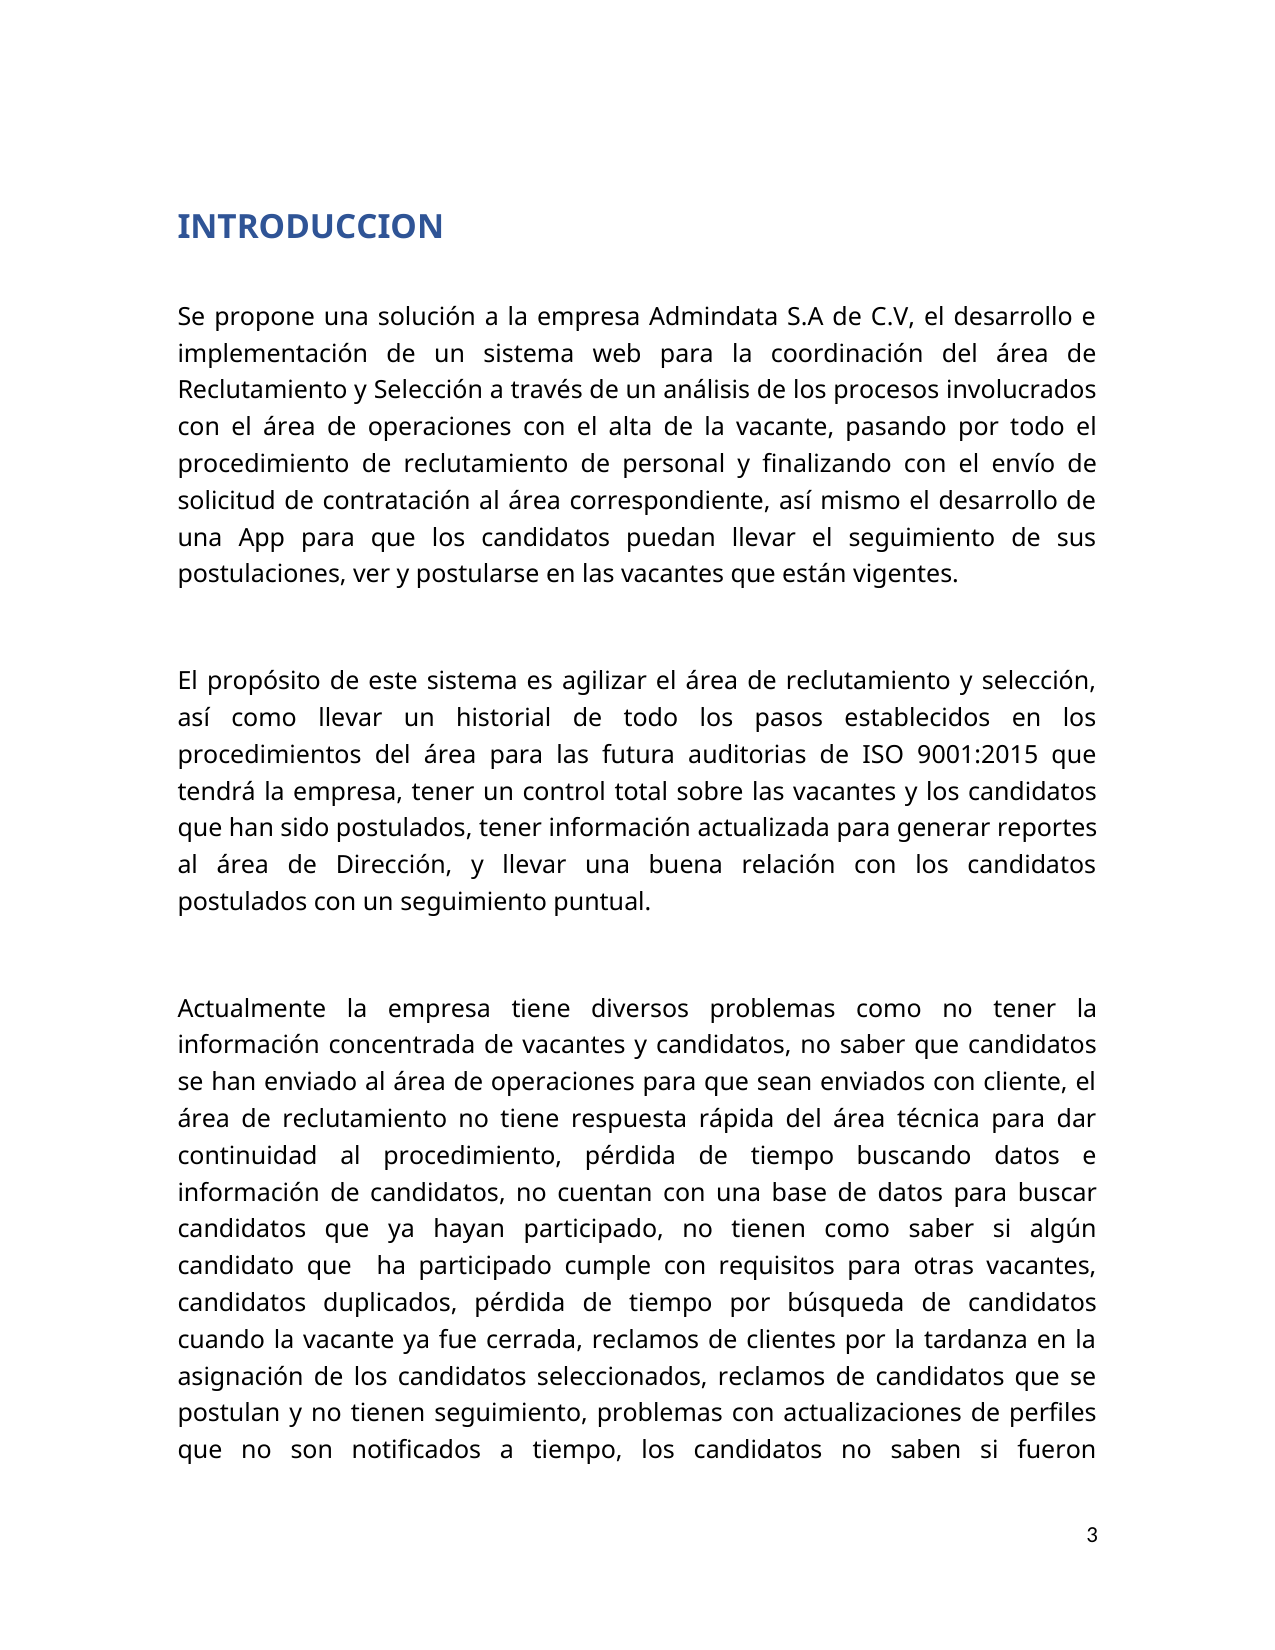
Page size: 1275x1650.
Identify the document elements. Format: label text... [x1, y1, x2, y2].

subtitle INTRODUCCION [177, 203, 1098, 248]
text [177, 990, 1098, 1466]
text El propósito de este sistema es agilizar el área de reclutamiento y selección, así como llevar un historial de todo los pasos establecidos en los procedimientos del área para las futura auditorias de ISO 9001:2015 que tendrá la empresa, tener un control total sobre las vacantes y los candidatos que han sido postulados, tener información actualizada para generar reportes al área de Dirección, y llevar una buena relación con los candidatos postulados con un seguimiento puntual. [177, 663, 1098, 918]
text Se propone una solución a la empresa Admindata S.A de C.V, el desarrollo e implementación de un sistema web para la coordinación del área de Reclutamiento y Selección a través de un análisis de los procesos involucrados con el área de operaciones con el alta de la vacante, pasando por todo el procedimiento de reclutamiento de personal y finalizando con el envío de solicitud de contratación al área correspondiente, así mismo el desarrollo de una App para que los candidatos puedan llevar el seguimiento de sus postulaciones, ver y postularse en las vacantes que están vigentes. [177, 299, 1098, 590]
